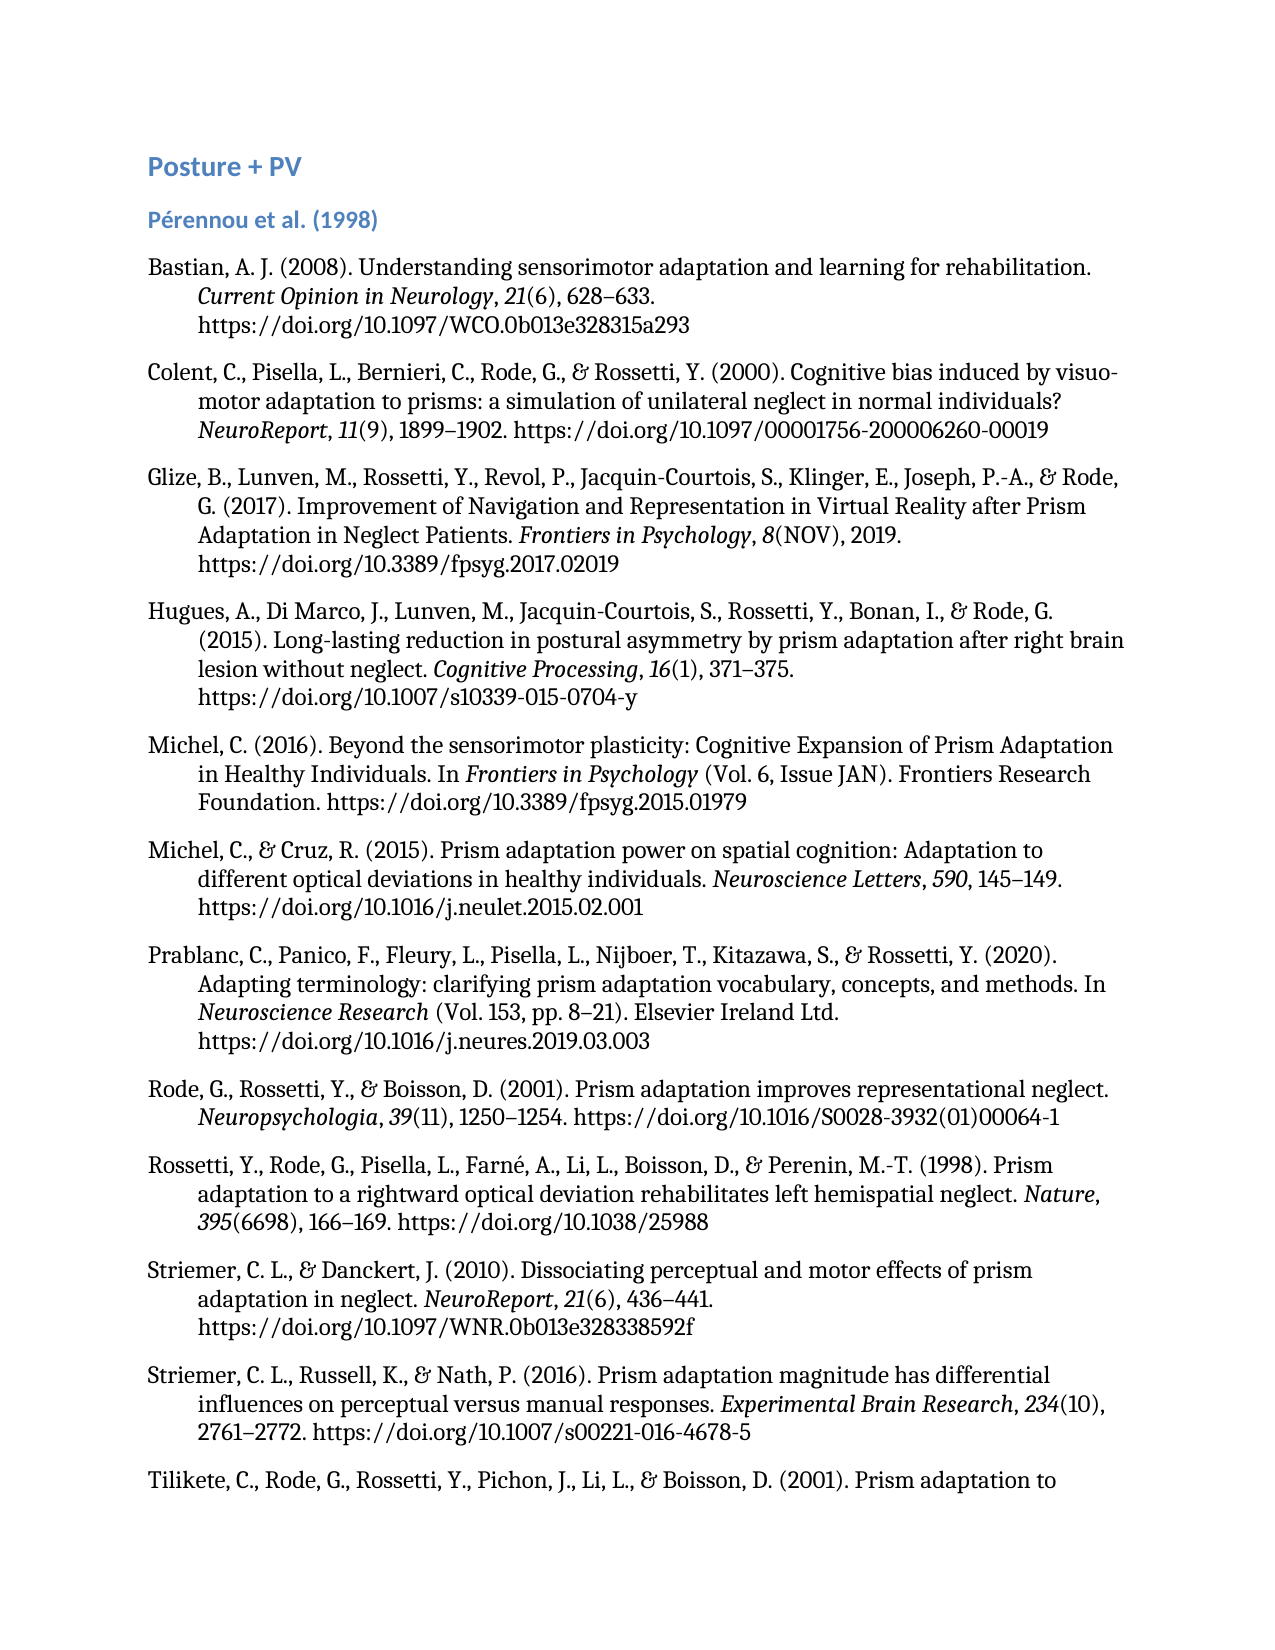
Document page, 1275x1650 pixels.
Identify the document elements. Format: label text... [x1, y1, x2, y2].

text Michel, C. (2016). Beyond the sensorimotor plasticity: Cognitive Expansion of Prism Adaptation in Healthy Individuals. In Frontiers in Psychology (Vol. 6, Issue JAN). Frontiers Research Foundation. https://doi.org/10.3389/fpsyg.2015.01979 [148, 731, 1127, 817]
subtitle Posture + PV [148, 148, 1127, 183]
text Prablanc, C., Panico, F., Fleury, L., Pisella, L., Nijboer, T., Kitazawa, S., & Rossetti, Y. (2020). Adapting terminology: clarifying prism adaptation vocabulary, concepts, and methods. In Neuroscience Research (Vol. 153, pp. 8–21). Elsevier Ireland Ltd. https://doi.org/10.1016/j.neures.2019.03.003 [148, 941, 1127, 1056]
text Rossetti, Y., Rode, G., Pisella, L., Farné, A., Li, L., Boisson, D., & Perenin, M.-T. (1998). Prism adaptation to a rightward optical deviation rehabilitates left hemispatial neglect. Nature, 395(6698), 166–169. https://doi.org/10.1038/25988 [148, 1151, 1127, 1237]
subtitle Pérennou et al. (1998) [148, 204, 1127, 234]
text Colent, C., Pisella, L., Bernieri, C., Rode, G., & Rossetti, Y. (2000). Cognitive bias induced by visuo-motor adaptation to prisms: a simulation of unilateral neglect in normal individuals? NeuroReport, 11(9), 1899–1902. https://doi.org/10.1097/00001756-200006260-00019 [148, 358, 1127, 444]
text Michel, C., & Cruz, R. (2015). Prism adaptation power on spatial cognition: Adaptation to different optical deviations in healthy individuals. Neuroscience Letters, 590, 145–149. https://doi.org/10.1016/j.neulet.2015.02.001 [148, 836, 1127, 922]
text Striemer, C. L., Russell, K., & Nath, P. (2016). Prism adaptation magnitude has differential influences on perceptual versus manual responses. Experimental Brain Research, 234(10), 2761–2772. https://doi.org/10.1007/s00221-016-4678-5 [148, 1361, 1127, 1447]
text Rode, G., Rossetti, Y., & Boisson, D. (2001). Prism adaptation improves representational neglect. Neuropsychologia, 39(11), 1250–1254. https://doi.org/10.1016/S0028-3932(01)00064-1 [148, 1074, 1127, 1132]
text Hugues, A., Di Marco, J., Lunven, M., Jacquin-Courtois, S., Rossetti, Y., Bonan, I., & Rode, G. (2015). Long-lasting reduction in postural asymmetry by prism adaptation after right brain lesion without neglect. Cognitive Processing, 16(1), 371–375. https://doi.org/10.1007/s10339-015-0704-y [148, 597, 1127, 712]
text Glize, B., Lunven, M., Rossetti, Y., Revol, P., Jacquin-Courtois, S., Klinger, E., Joseph, P.-A., & Rode, G. (2017). Improvement of Navigation and Representation in Virtual Reality after Prism Adaptation in Neglect Patients. Frontiers in Psychology, 8(NOV), 2019. https://doi.org/10.3389/fpsyg.2017.02019 [148, 463, 1127, 578]
text Striemer, C. L., & Danckert, J. (2010). Dissociating perceptual and motor effects of prism adaptation in neglect. NeuroReport, 21(6), 436–441. https://doi.org/10.1097/WNR.0b013e328338592f [148, 1256, 1127, 1342]
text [148, 1466, 1127, 1494]
text Bastian, A. J. (2008). Understanding sensorimotor adaptation and learning for rehabilitation. Current Opinion in Neurology, 21(6), 628–633. https://doi.org/10.1097/WCO.0b013e328315a293 [148, 253, 1127, 339]
